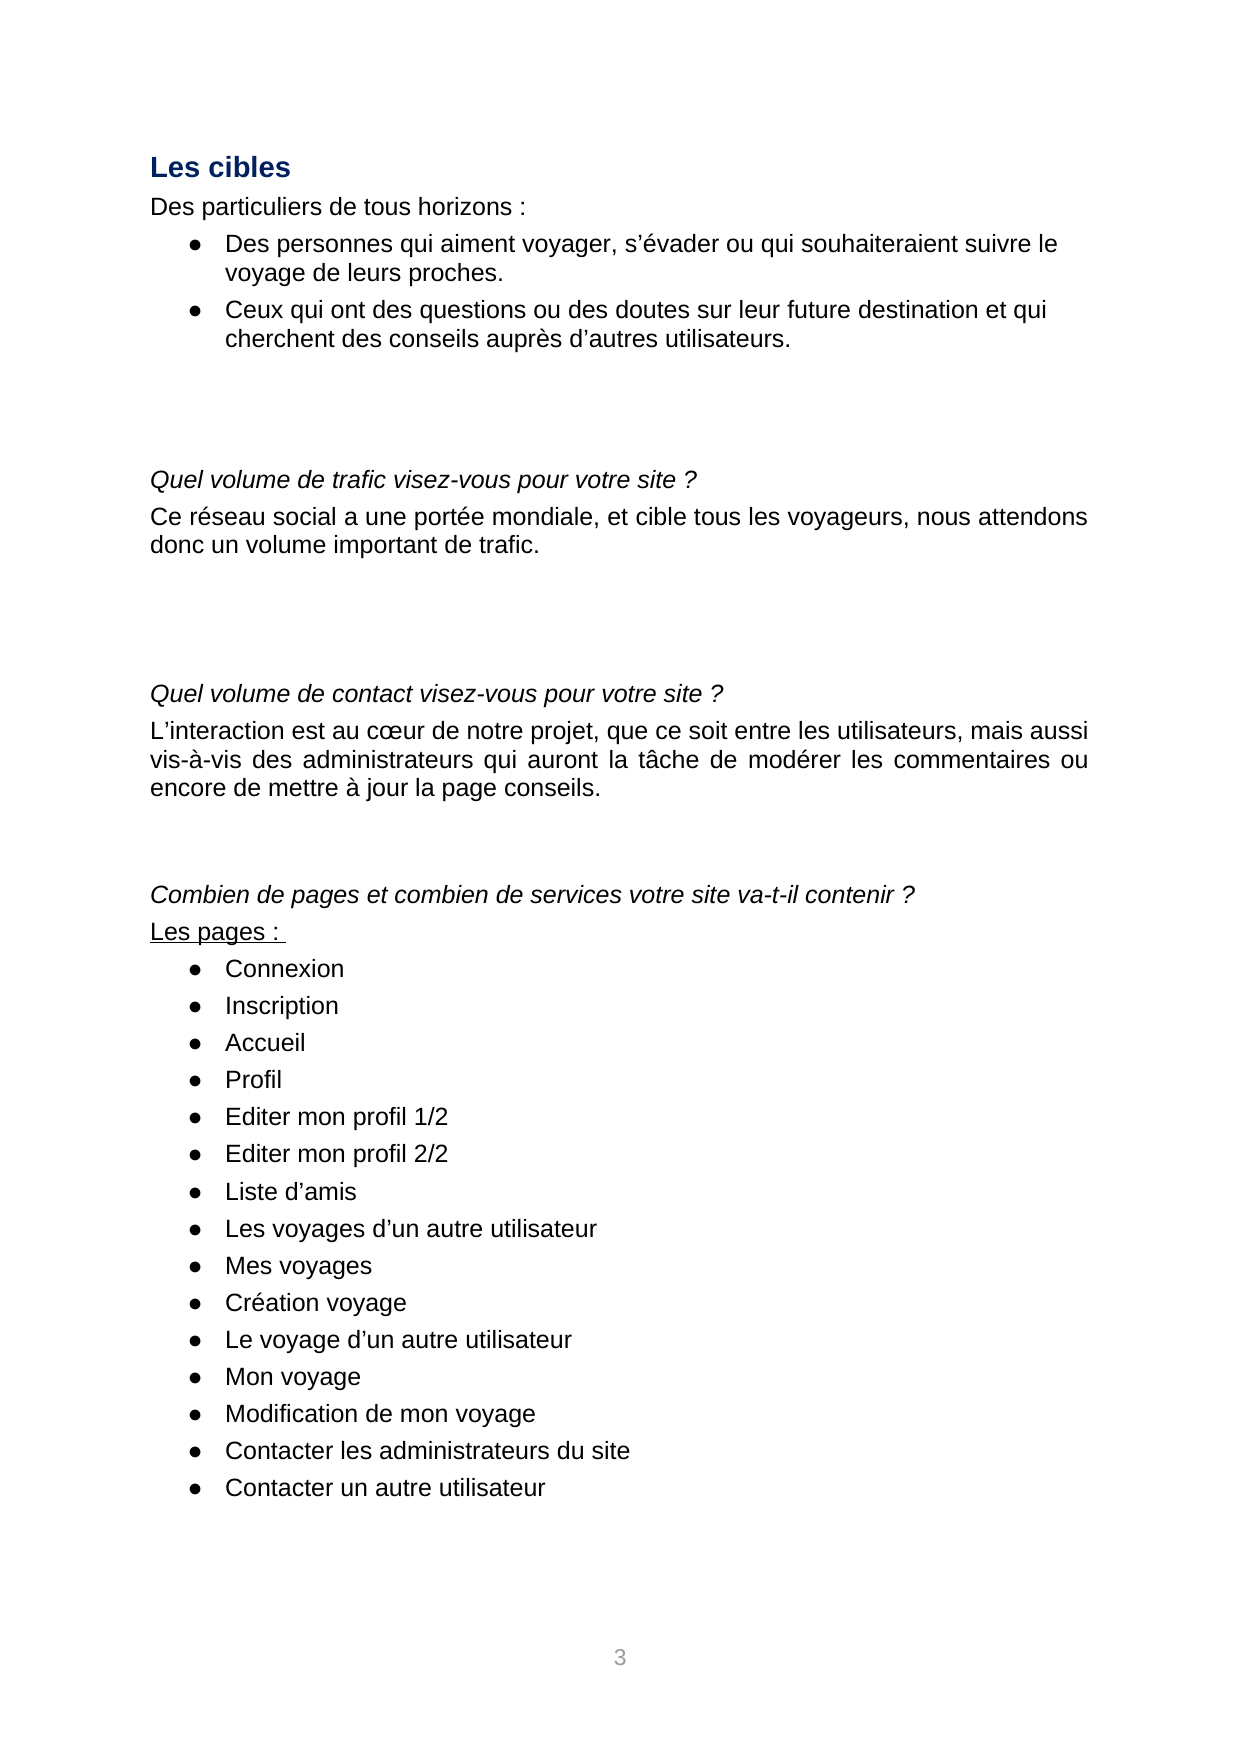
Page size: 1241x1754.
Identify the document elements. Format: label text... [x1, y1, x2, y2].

list Le voyage d’un autre utilisateur [187, 1325, 1090, 1354]
text Quel volume de trafic visez-vous pour votre site ? [150, 465, 1090, 493]
text Les cibles [150, 150, 1090, 183]
list Mon voyage [187, 1362, 1090, 1391]
text Combien de pages et combien de services votre site va-t-il contenir ? [150, 880, 1090, 909]
list Modification de mon voyage [187, 1399, 1090, 1428]
list Profil [187, 1065, 1090, 1094]
text Les pages : [150, 917, 1090, 946]
list Inscription [187, 991, 1090, 1020]
list Liste d’amis [187, 1177, 1090, 1205]
list Les voyages d’un autre utilisateur [187, 1214, 1090, 1242]
list Editer mon profil 2/2 [187, 1139, 1090, 1168]
text Des particuliers de tous horizons : [150, 192, 1090, 221]
list Editer mon profil 1/2 [187, 1102, 1090, 1131]
text Ce réseau social a une portée mondiale, et cible tous les voyageurs, nous attendons donc un volume important de trafic. [150, 502, 1090, 559]
list Création voyage [187, 1288, 1090, 1317]
list Des personnes qui aiment voyager, s’évader ou qui souhaiteraient suivre le voyage de leurs proches. [187, 229, 1090, 286]
list Contacter un autre utilisateur [187, 1473, 1090, 1502]
list Ceux qui ont des questions ou des doutes sur leur future destination et qui cherchent des conseils auprès d’autres utilisateurs. [187, 295, 1090, 352]
list Contacter les administrateurs du site [187, 1436, 1090, 1465]
text Quel volume de contact visez-vous pour votre site ? [150, 679, 1090, 708]
list Connexion [187, 954, 1090, 983]
list Mes voyages [187, 1251, 1090, 1279]
text L’interaction est au cœur de notre projet, que ce soit entre les utilisateurs, mais aussi vis-à-vis des administrateurs qui auront la tâche de modérer les commentaires ou encore de mettre à jour la page conseils. [150, 716, 1090, 802]
list Accueil [187, 1028, 1090, 1057]
